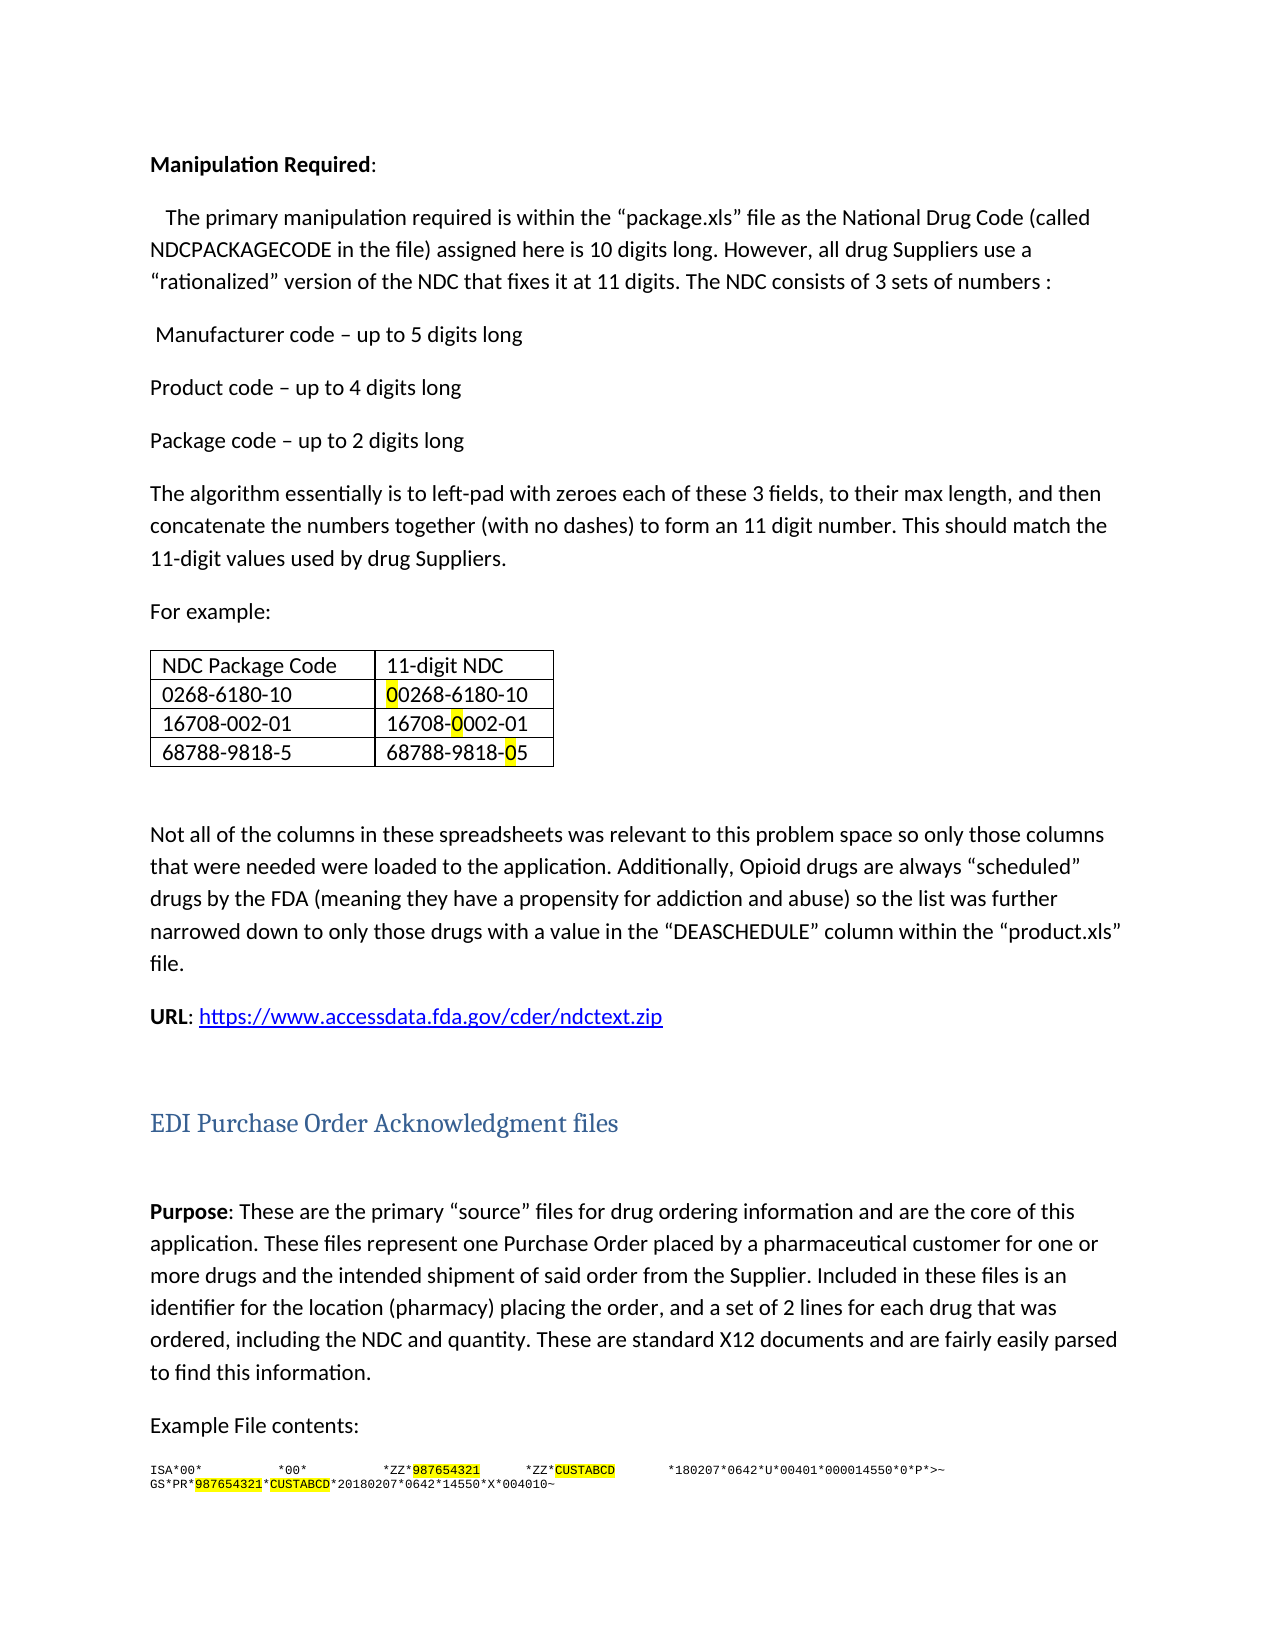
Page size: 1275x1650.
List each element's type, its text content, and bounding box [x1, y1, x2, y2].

text Example File contents: [150, 1411, 1125, 1439]
text Purpose: These are the primary “source” files for drug ordering information and are the core of this application. These files represent one Purchase Order placed by a pharmaceutical customer for one or more drugs and the intended shipment of said order from the Supplier. Included in these files is an identifier for the location (pharmacy) placing the order, and a set of 2 lines for each drug that was ordered, including the NDC and quantity. These are standard X12 documents and are fairly easily parsed to find this information. [150, 1197, 1125, 1386]
table_cell 68788-9818-05 [376, 738, 505, 766]
table_cell 68788-9818-05 [516, 738, 553, 766]
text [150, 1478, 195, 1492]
text Not all of the columns in these spreadsheets was relevant to this problem space so only those columns that were needed were loaded to the application. Additionally, Opioid drugs are always “scheduled” drugs by the FDA (meaning they have a propensity for addiction and abuse) so the list was further narrowed down to only those drugs with a value in the “DEASCHEDULE” column within the “product.xls” file. [150, 820, 1125, 977]
text For example: [150, 597, 1125, 625]
text The algorithm essentially is to left-pad with zeroes each of these 3 fields, to their max length, and then concatenate the numbers together (with no dashes) to form an 11 digit number. This should match the 11-digit values used by drug Suppliers. [150, 479, 1125, 572]
table_cell 16708-002-01 [151, 709, 374, 737]
text Package code – up to 2 digits long [150, 426, 1125, 454]
table_header 11-digit NDC [376, 651, 553, 679]
text Manipulation Required: [150, 150, 1125, 178]
table_cell 16708-0002-01 [463, 709, 553, 737]
text The primary manipulation required is within the “package.xls” file as the National Drug Code (called NDCPACKAGECODE in the file) assigned here is 10 digits long. However, all drug Suppliers use a “rationalized” version of the NDC that fixes it at 11 digits. The NDC consists of 3 sets of numbers : [150, 203, 1125, 295]
text ISA*00* *00* *ZZ*987654321 *ZZ*CUSTABCD *180207*0642*U*00401*000014550*0*P*>~ [615, 1464, 1125, 1478]
text Manufacturer code – up to 5 digits long [150, 320, 1125, 348]
table_cell 0268-6180-10 [151, 680, 374, 708]
table_cell 16708-0002-01 [376, 709, 451, 737]
table_cell 68788-9818-5 [151, 738, 374, 766]
text URL: https://www.accessdata.fda.gov/cder/ndctext.zip [150, 1002, 1125, 1030]
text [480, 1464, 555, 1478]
text Product code – up to 4 digits long [150, 373, 1125, 401]
table_cell 00268-6180-10 [398, 680, 553, 708]
table_header NDC Package Code [151, 651, 374, 679]
text GS*PR*987654321*CUSTABCD*20180207*0642*14550*X*004010~ [330, 1478, 1125, 1492]
subtitle EDI Purchase Order Acknowledgment files [150, 1108, 1125, 1139]
